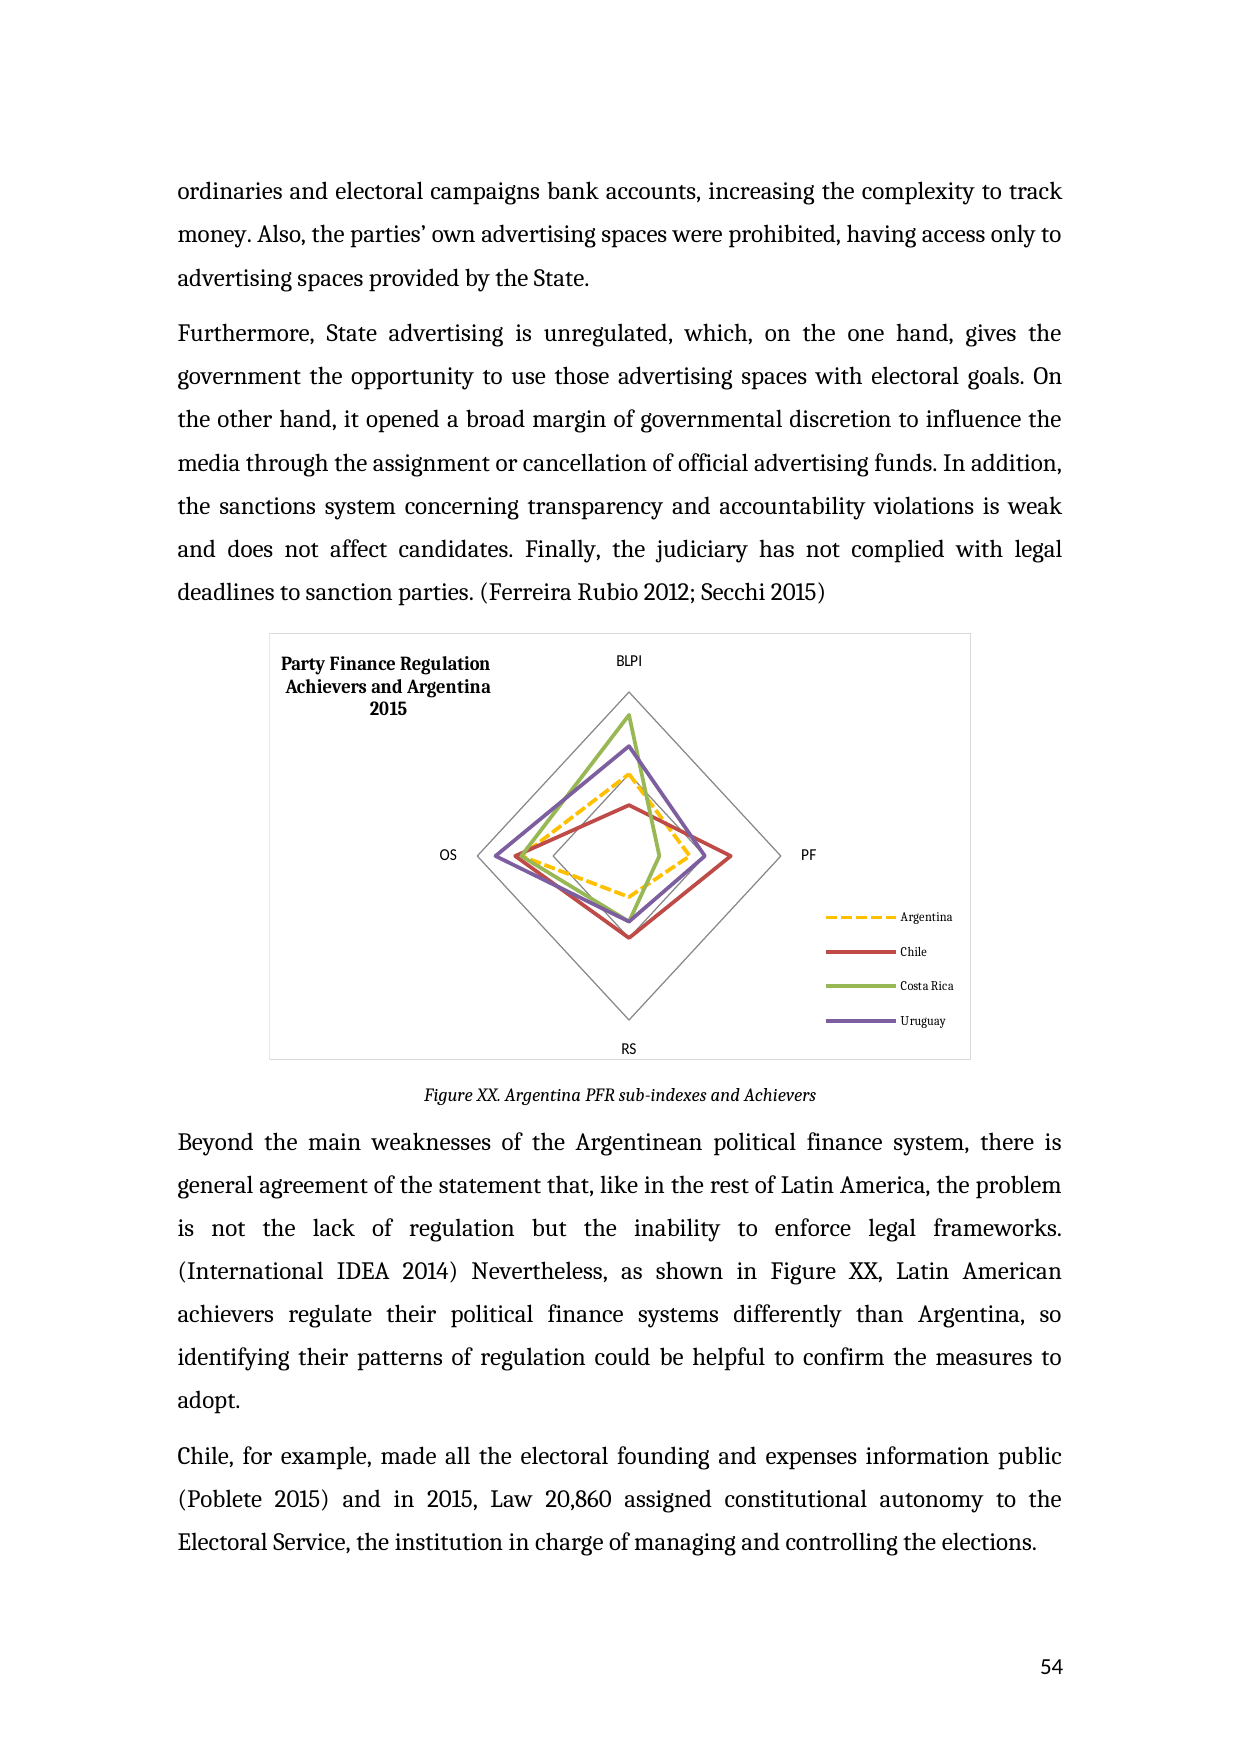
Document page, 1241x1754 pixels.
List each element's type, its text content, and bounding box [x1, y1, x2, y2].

text Furthermore, State advertising is unregulated, which, on the one hand, gives the government the opportunity to use those advertising spaces with electoral goals. On the other hand, it opened a broad margin of governmental discretion to influence the media through the assignment or cancellation of official advertising funds. In addition, the sanctions system concerning transparency and accountability violations is weak and does not affect candidates. Finally, the judiciary has not complied with legal deadlines to sanction parties. (Ferreira Rubio 2012; Secchi 2015) [177, 319, 1063, 607]
text Chile, for example, made all the electoral founding and expenses information public (Poblete 2015) and in 2015, Law 20,860 assigned constitutional autonomy to the Electoral Service, the institution in charge of managing and controlling the elections. [177, 1442, 1063, 1557]
text Figure XX. Argentina PFR sub-indexes and Achievers [177, 1085, 1063, 1107]
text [177, 177, 1063, 292]
text Beyond the main weaknesses of the Argentinean political finance system, there is general agreement of the statement that, like in the rest of Latin America, the problem is not the lack of regulation but the inability to enforce legal frameworks. (International IDEA 2014) Nevertheless, as shown in Figure XX, Latin American achievers regulate their political finance systems differently than Argentina, so identifying their patterns of regulation could be helpful to confirm the measures to adopt. [177, 1127, 1063, 1415]
